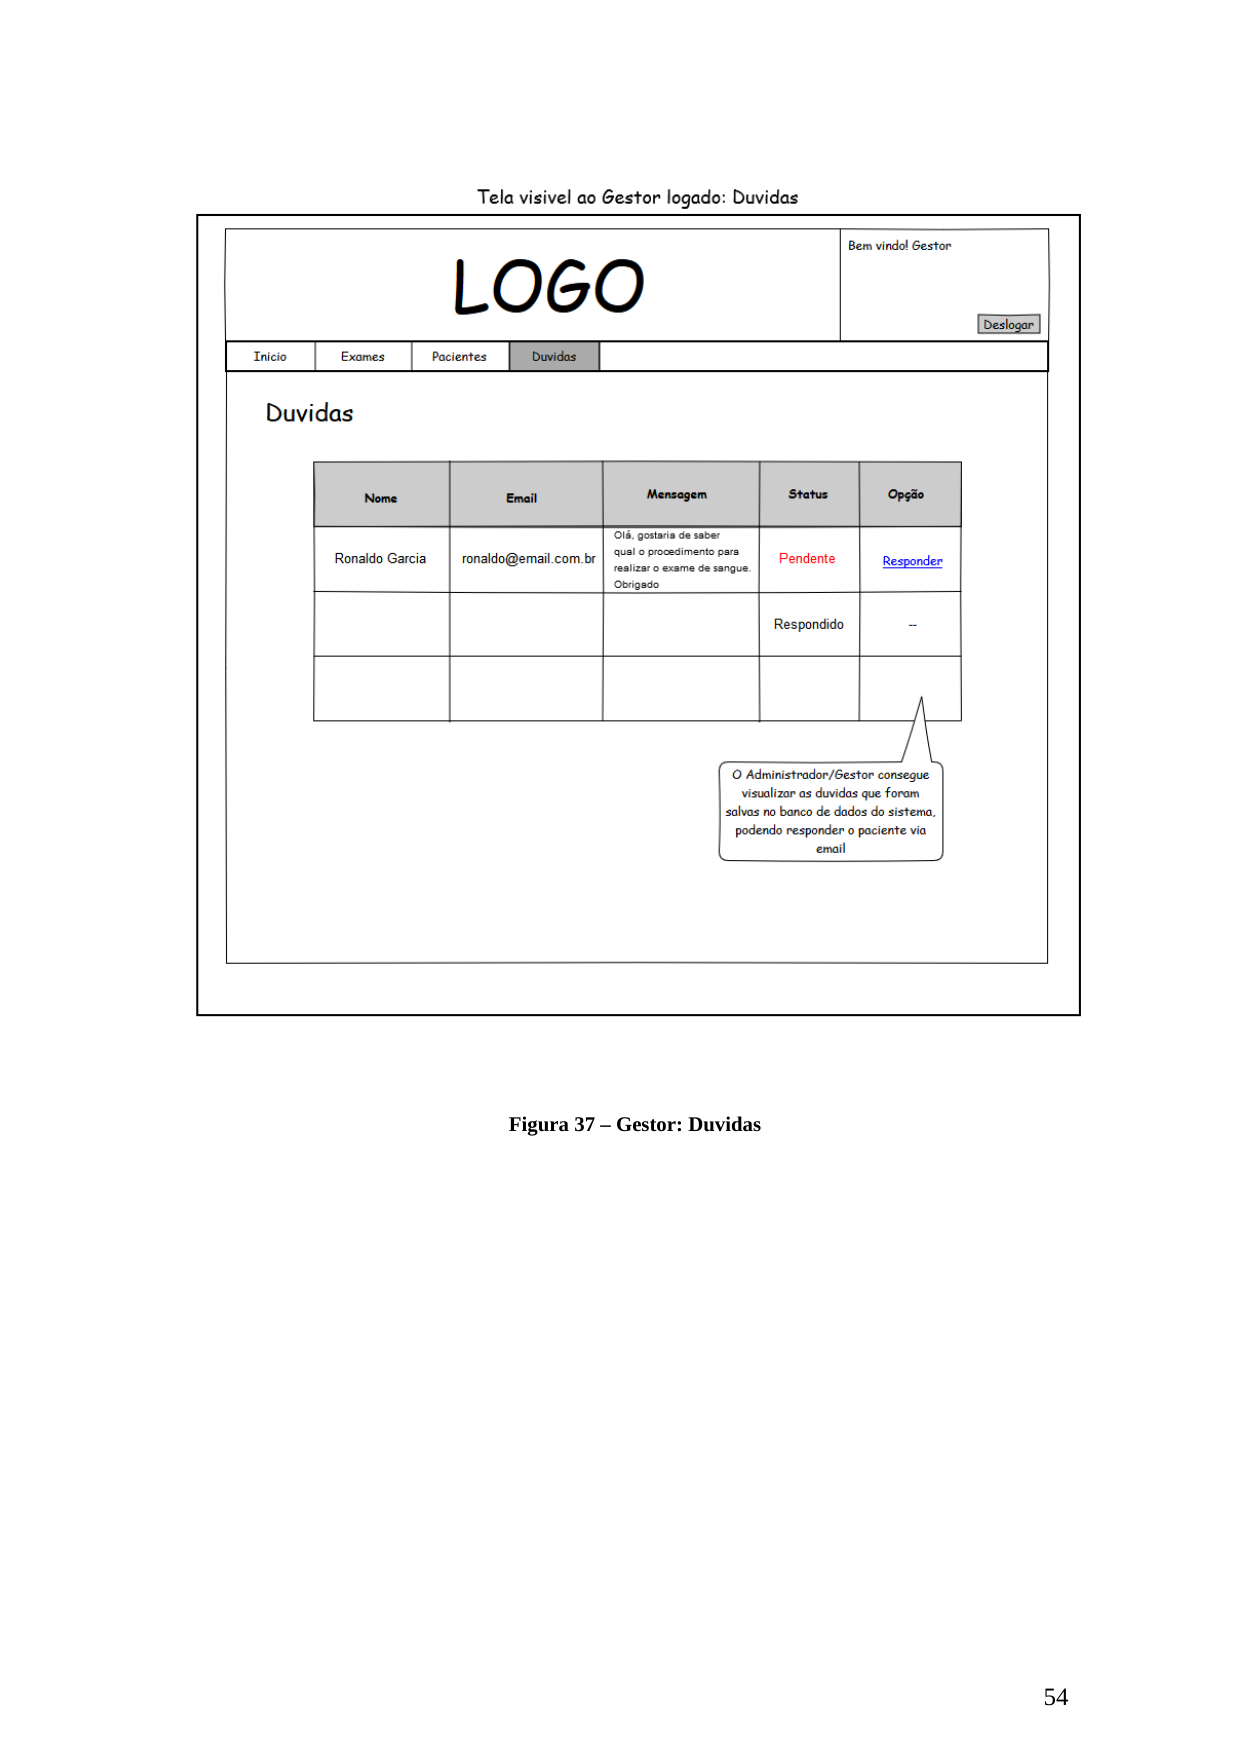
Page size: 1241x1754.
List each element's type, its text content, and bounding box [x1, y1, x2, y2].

picture [147, 177, 1121, 1085]
text Figura 37 – Gestor: Duvidas [148, 1112, 1122, 1136]
